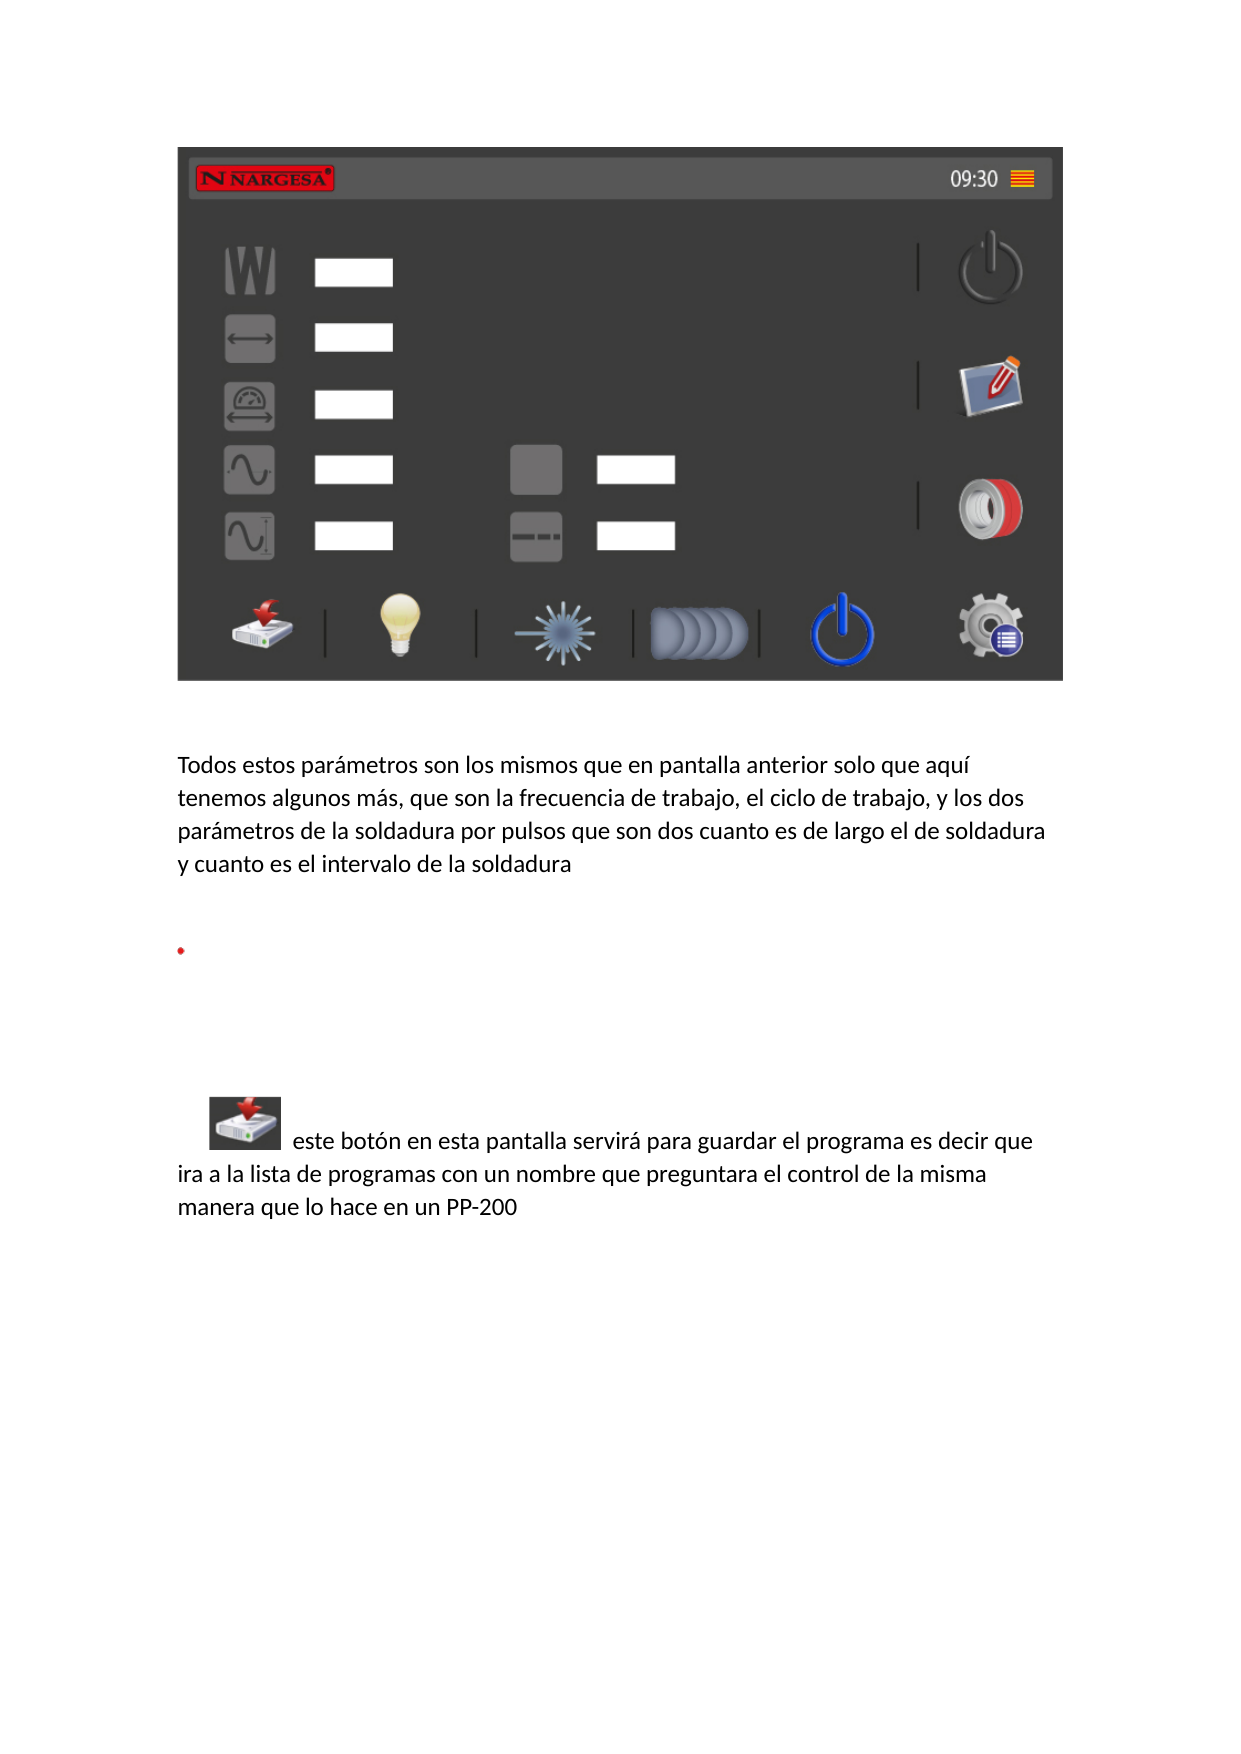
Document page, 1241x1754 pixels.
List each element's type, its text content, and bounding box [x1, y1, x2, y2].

text este botón en esta pantalla servirá para guardar el programa es decir que ira a la lista de programas con un nombre que preguntara el control de la misma manera que lo hace en un PP-200 [177, 947, 1063, 1222]
picture [177, 147, 1063, 681]
picture [177, 947, 281, 1150]
text Todos estos parámetros son los mismos que en pantalla anterior solo que aquí tenemos algunos más, que son la frecuencia de trabajo, el ciclo de trabajo, y los dos parámetros de la soldadura por pulsos que son dos cuanto es de largo el de soldadura y cuanto es el intervalo de la soldadura [177, 749, 1063, 878]
